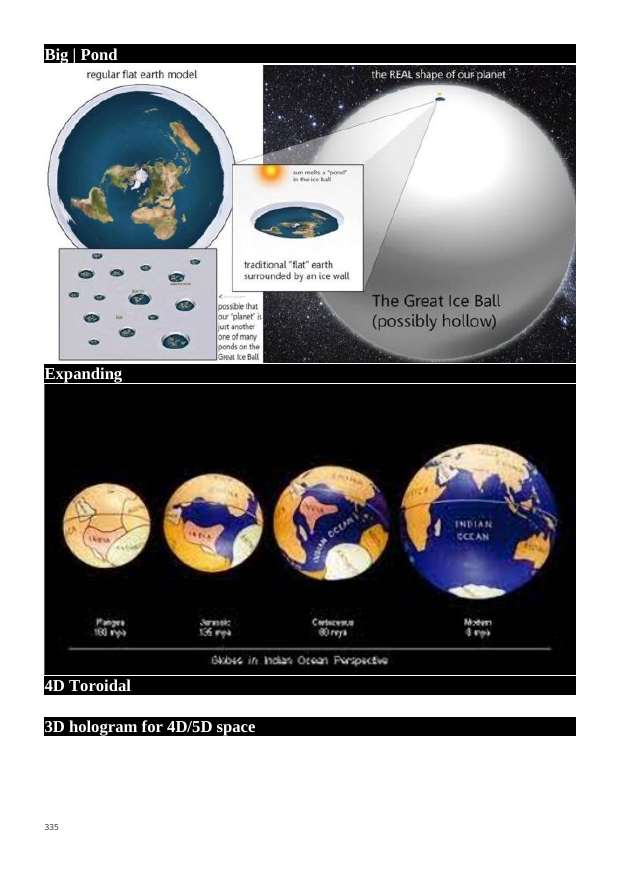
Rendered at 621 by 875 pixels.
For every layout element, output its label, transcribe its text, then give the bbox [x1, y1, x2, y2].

subtitle Big | Pond [44, 44, 576, 63]
subtitle Expanding [44, 364, 576, 383]
picture [44, 384, 576, 675]
subtitle 4D Toroidal [44, 676, 576, 695]
subtitle 3D hologram for 4D/5D space [44, 717, 576, 736]
picture [44, 65, 576, 363]
